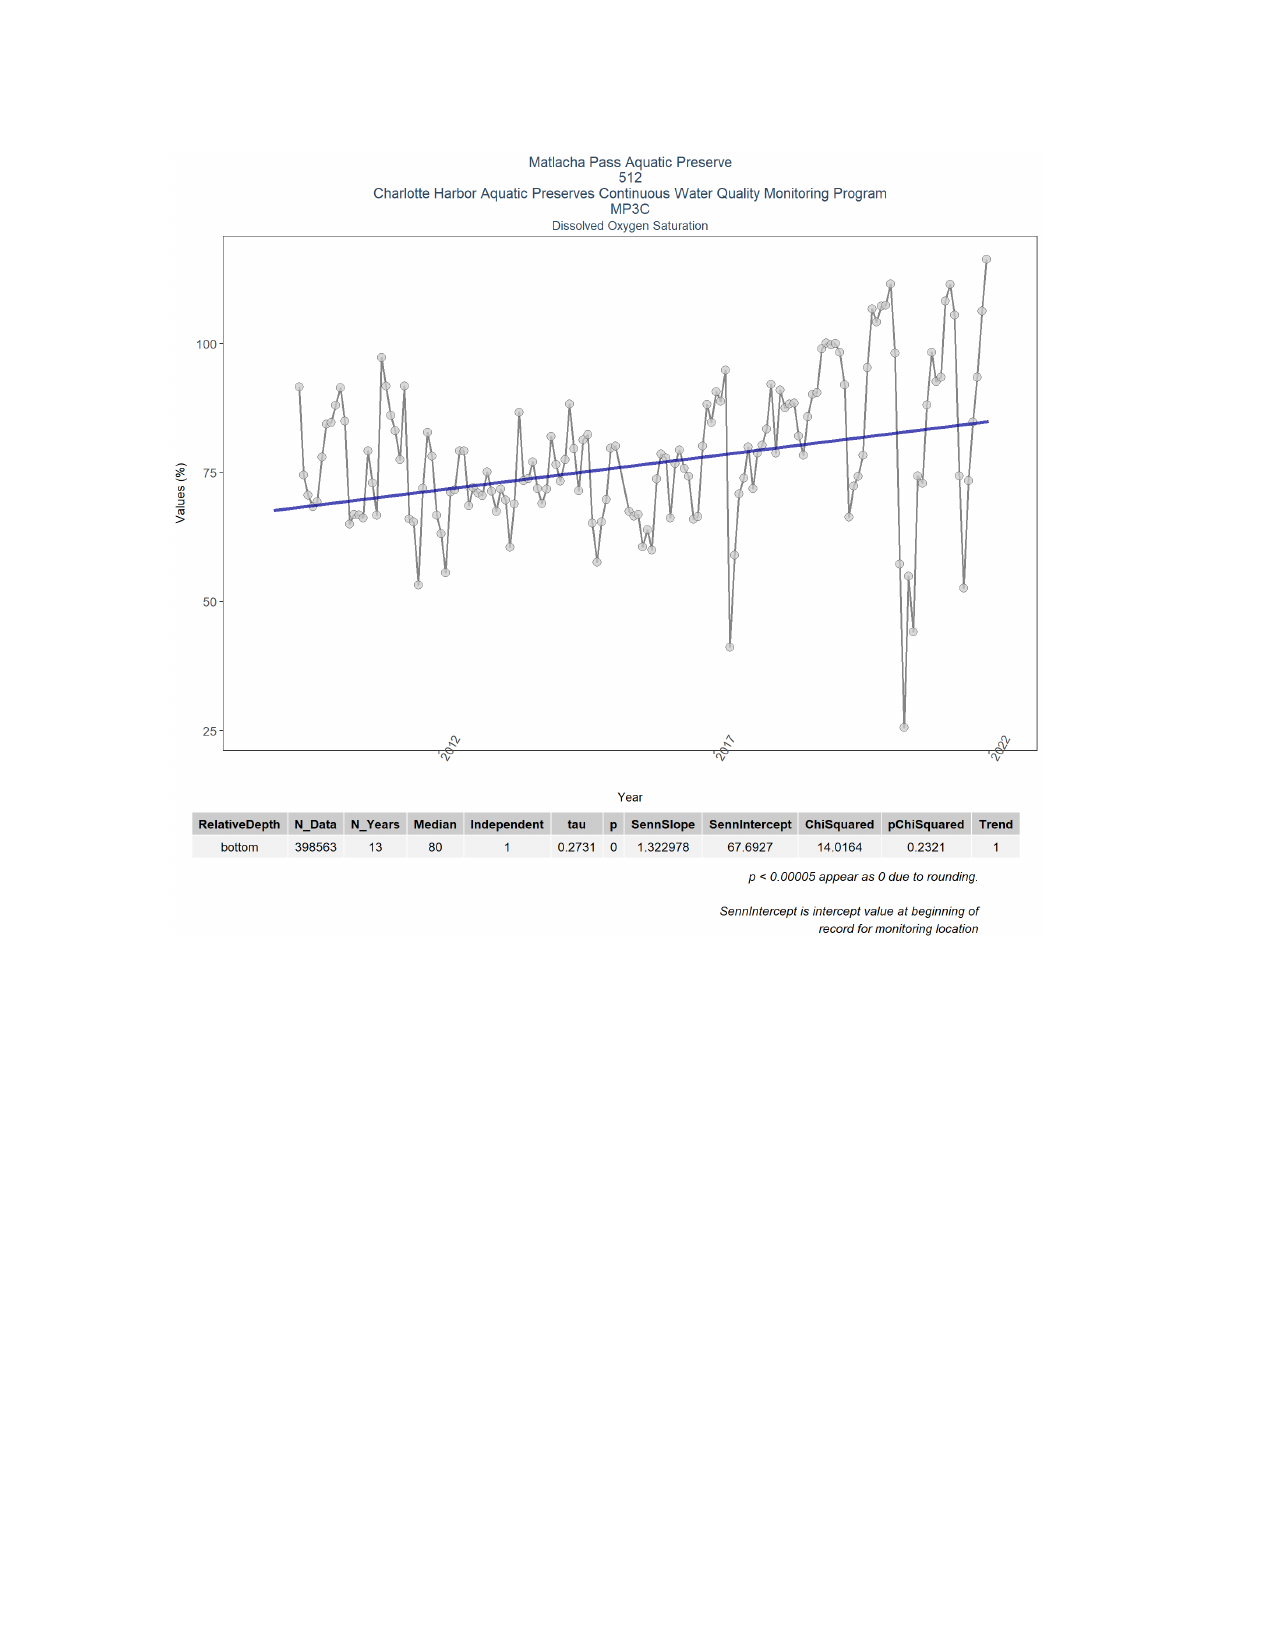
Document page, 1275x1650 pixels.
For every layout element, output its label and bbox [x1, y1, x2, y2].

picture [168, 150, 1044, 938]
